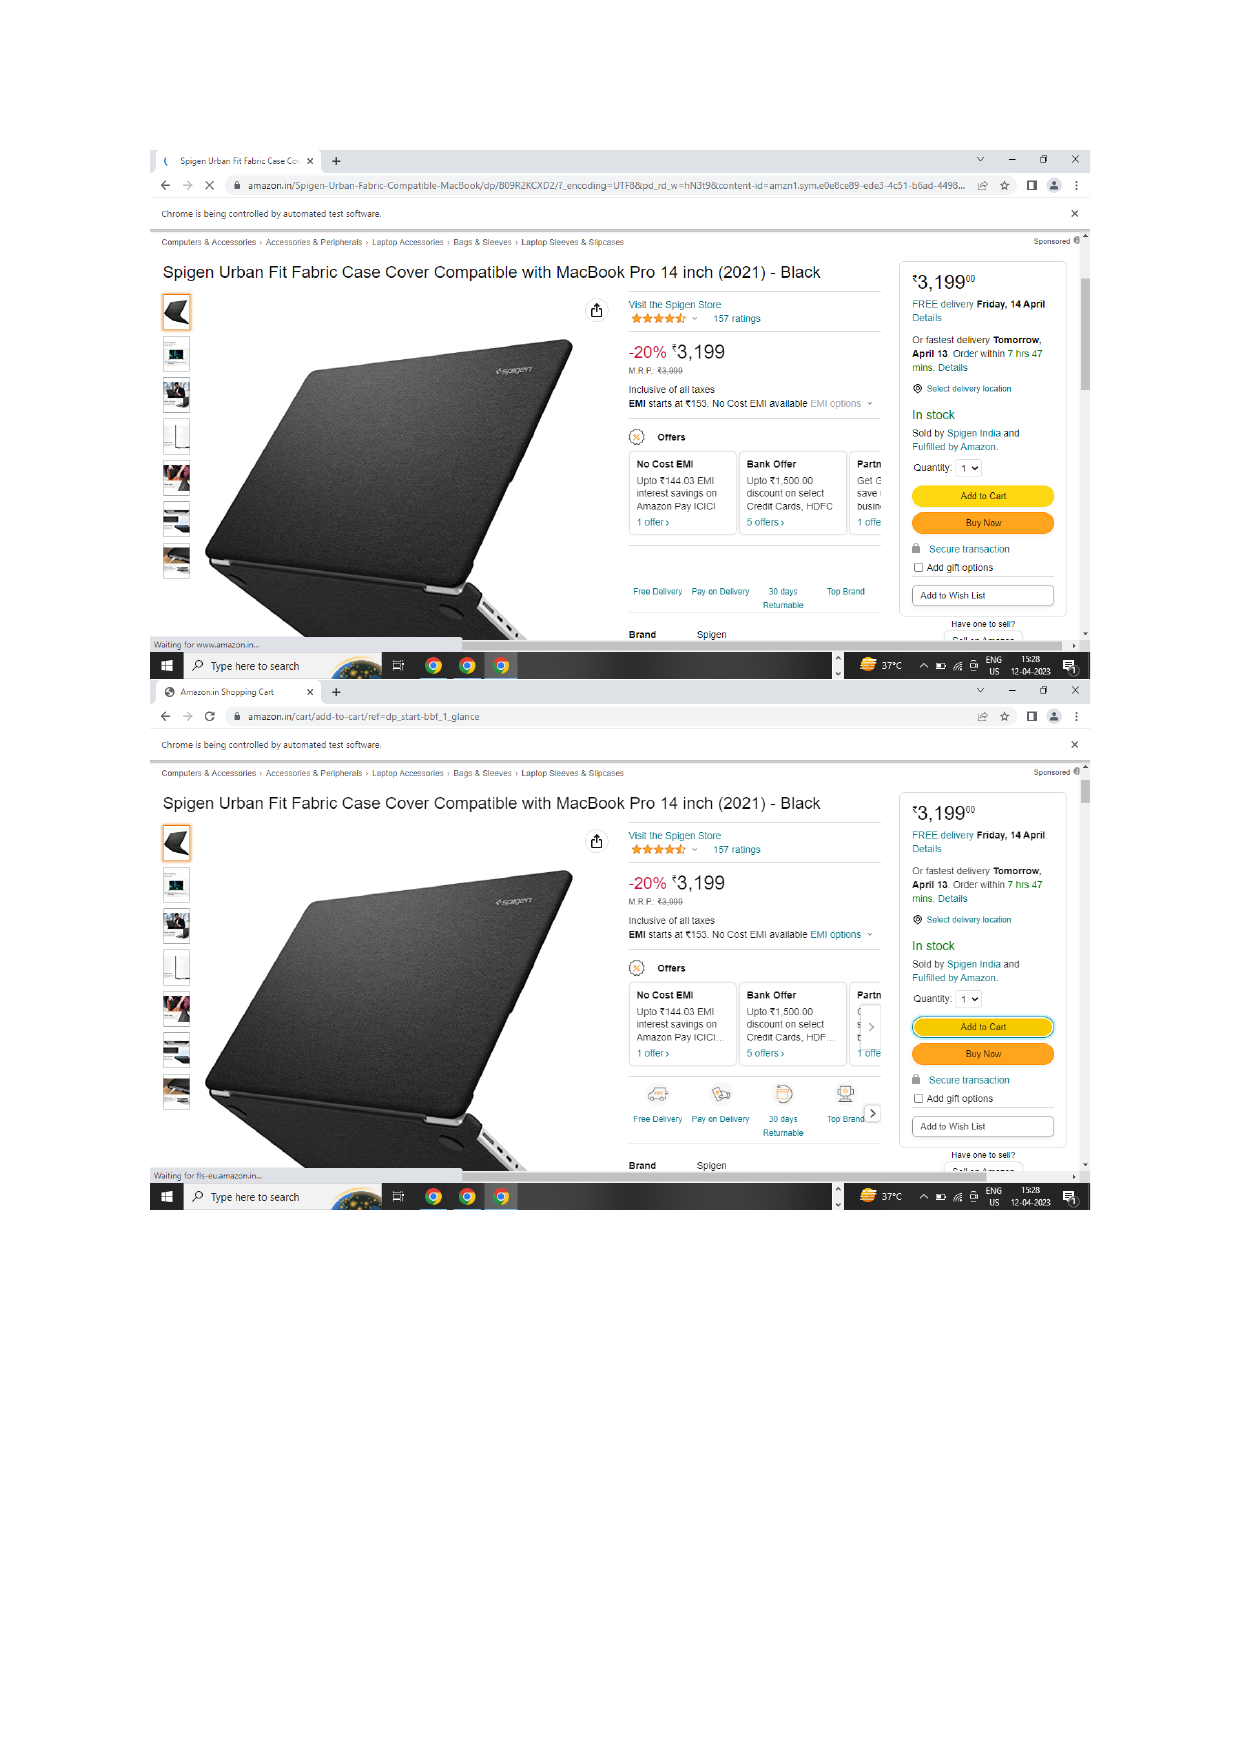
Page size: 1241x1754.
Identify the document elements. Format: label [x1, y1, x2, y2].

picture [150, 150, 1091, 679]
picture [150, 680, 1091, 1210]
